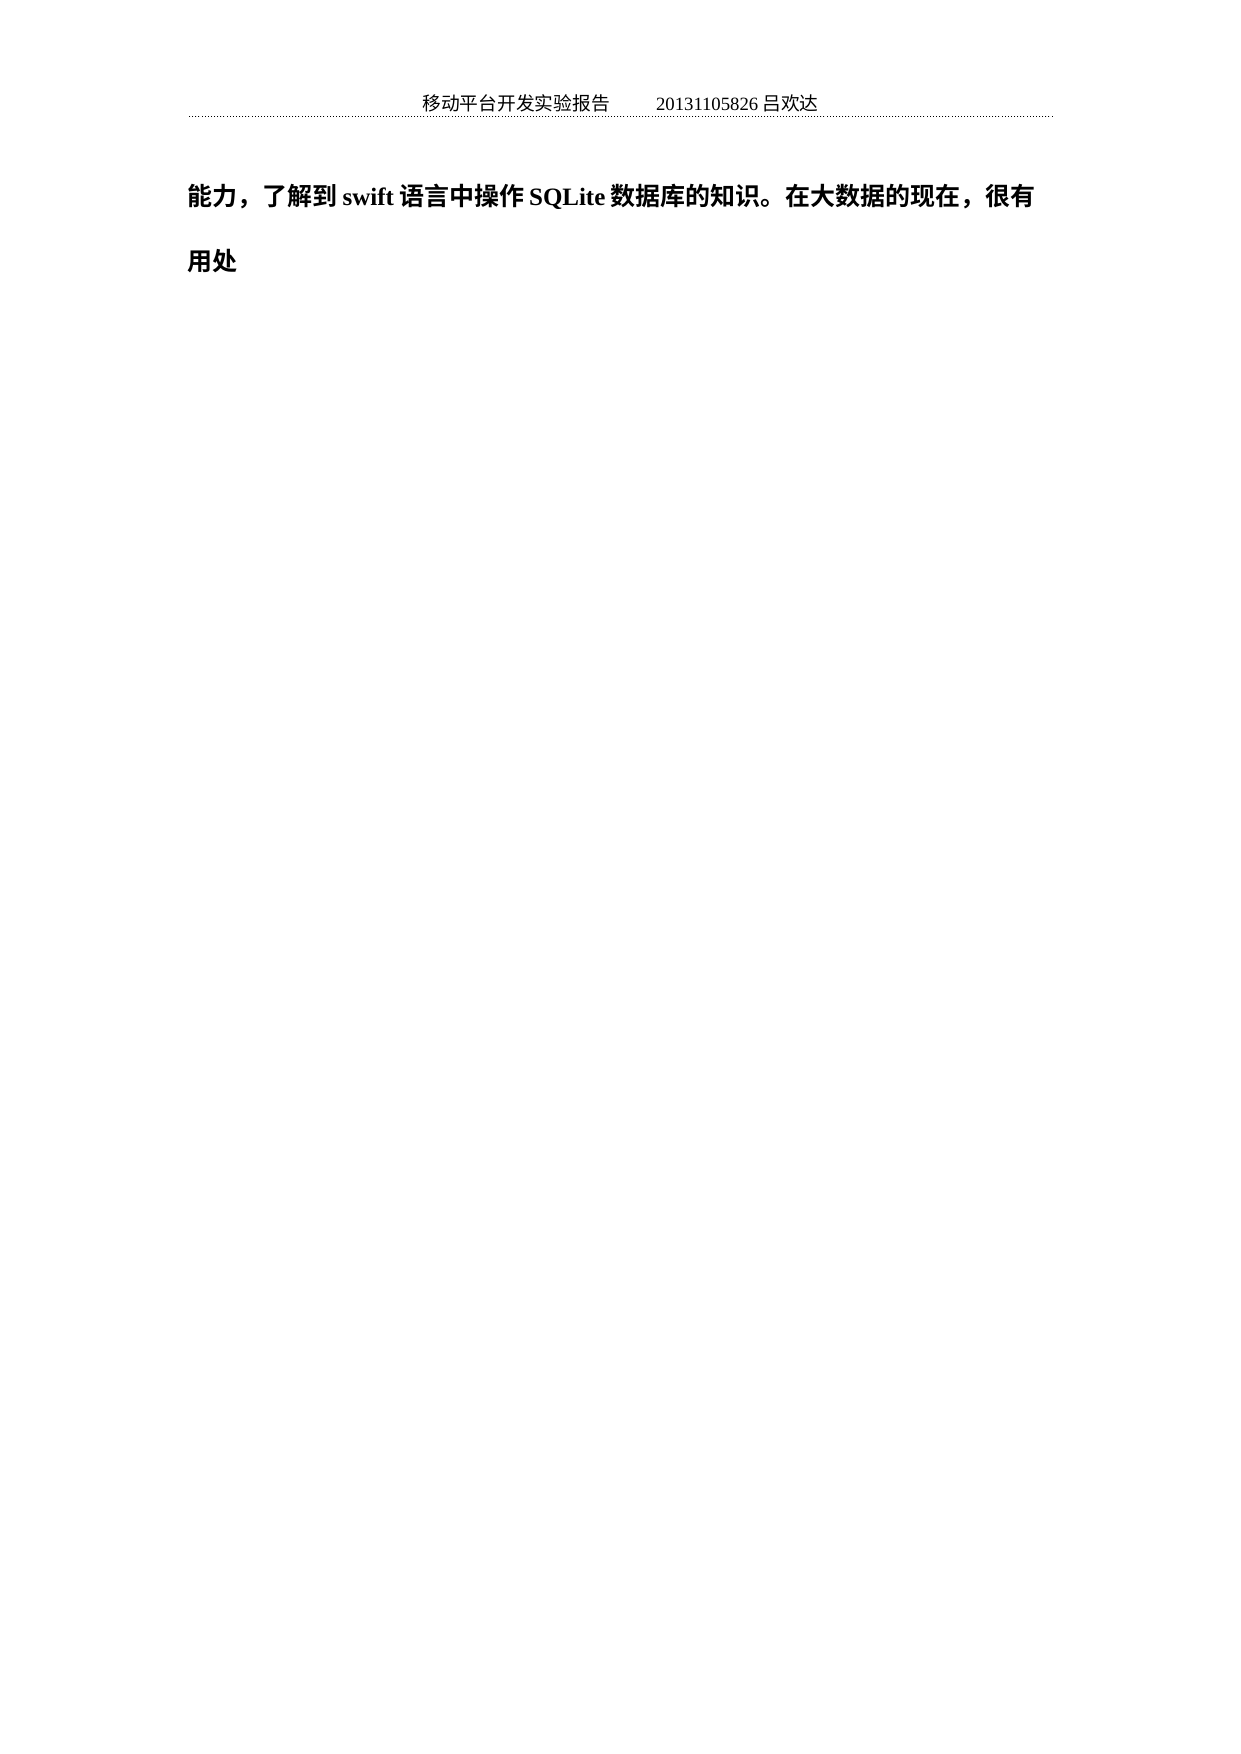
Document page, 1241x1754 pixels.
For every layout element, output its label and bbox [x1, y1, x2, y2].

list [187, 162, 1053, 292]
